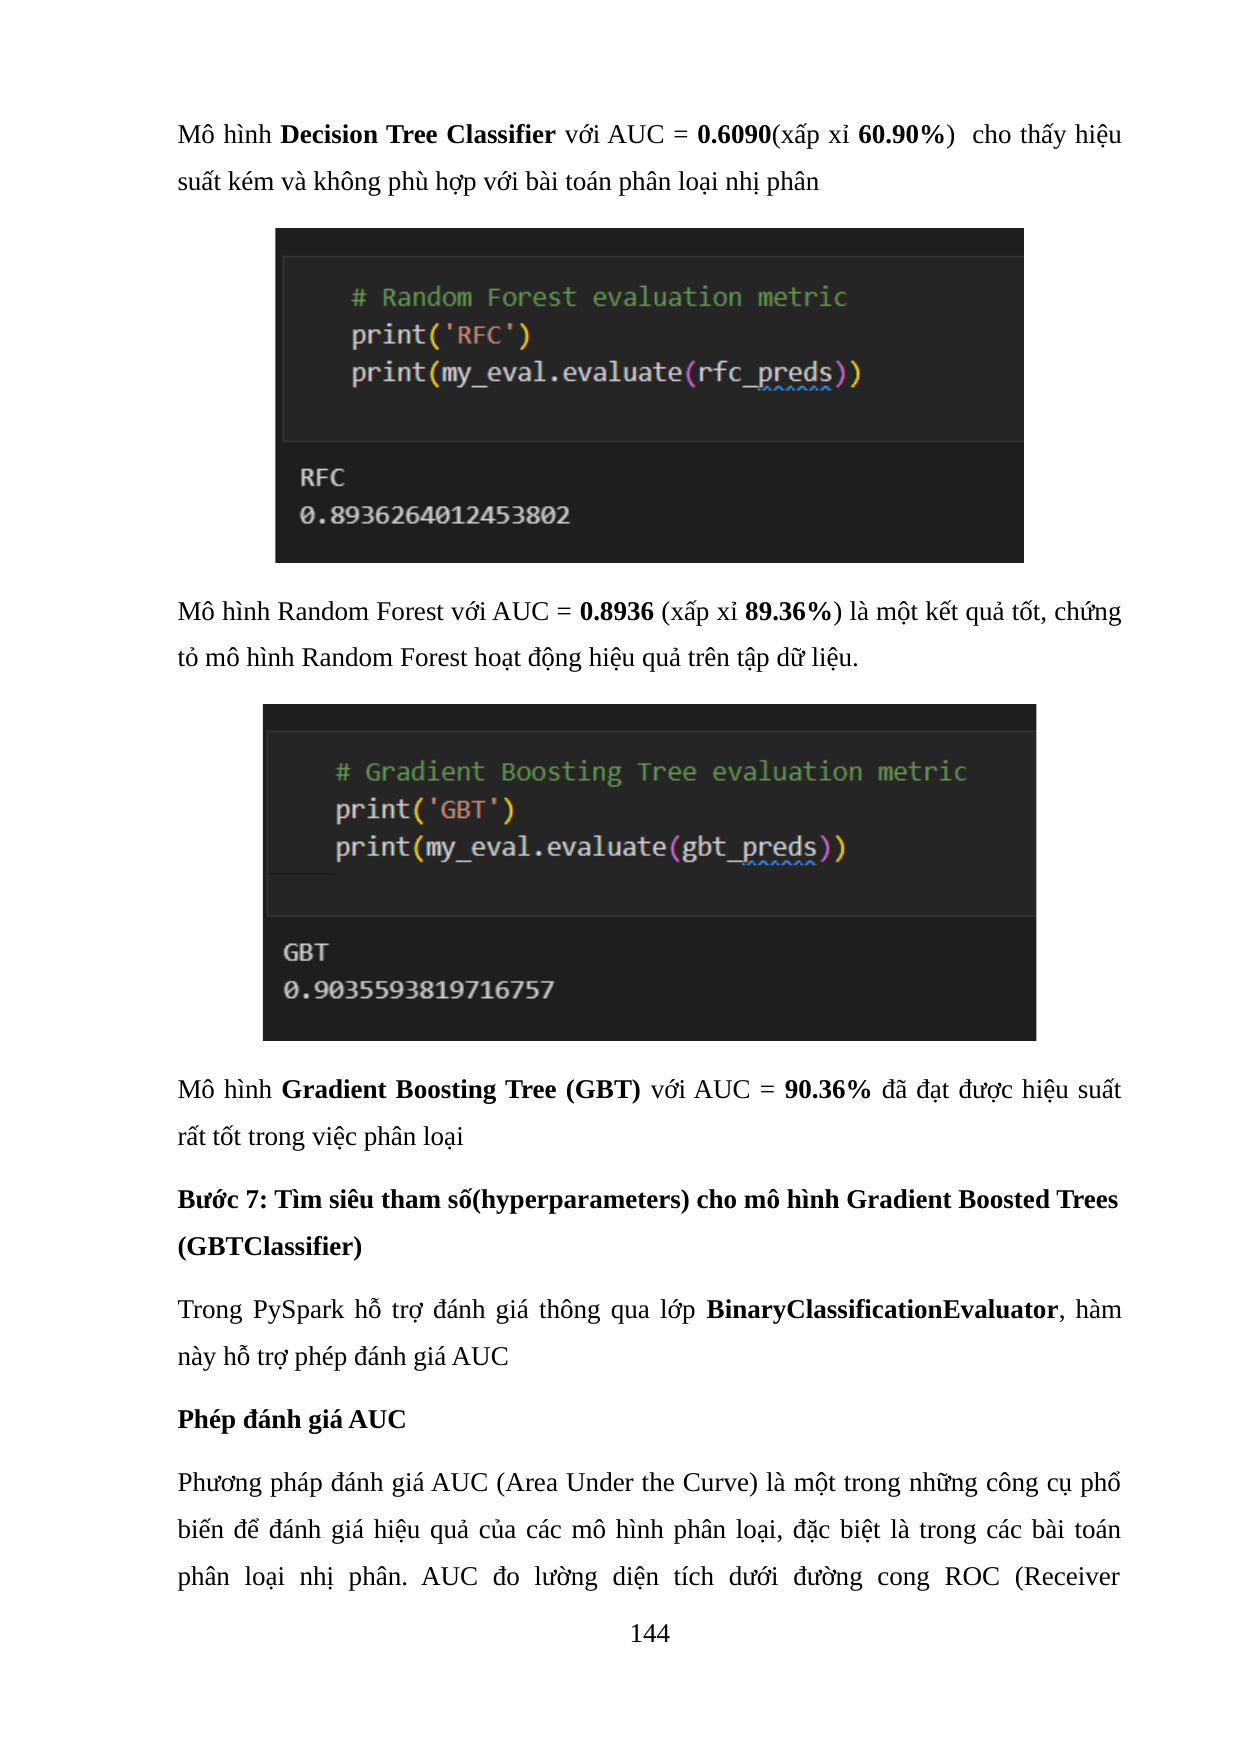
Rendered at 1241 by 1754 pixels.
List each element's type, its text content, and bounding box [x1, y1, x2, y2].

text Mô hình Gradient Boosting Tree (GBT) với AUC = 90.36% đã đạt được hiệu suất rất tốt trong việc phân loại [177, 1073, 1122, 1151]
text Trong PySpark hỗ trợ đánh giá thông qua lớp BinaryClassificationEvaluator, hàm này hỗ trợ phép đánh giá AUC [177, 1293, 1122, 1371]
text Phép đánh giá AUC [177, 1403, 1122, 1434]
picture [275, 228, 1024, 563]
text Mô hình Random Forest với AUC = 0.8936 (xấp xỉ 89.36%) là một kết quả tốt, chứng tỏ mô hình Random Forest hoạt động hiệu quả trên tập dữ liệu. [177, 595, 1122, 673]
text Bước 7: Tìm siêu tham số(hyperparameters) cho mô hình Gradient Boosted Trees (GBTClassifier) [177, 1183, 1122, 1261]
text Mô hình Decision Tree Classifier với AUC = 0.6090(xấp xỉ 60.90%) cho thấy hiệu suất kém và không phù hợp với bài toán phân loại nhị phân [177, 118, 1122, 196]
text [177, 1466, 1122, 1591]
picture [262, 704, 1037, 1041]
